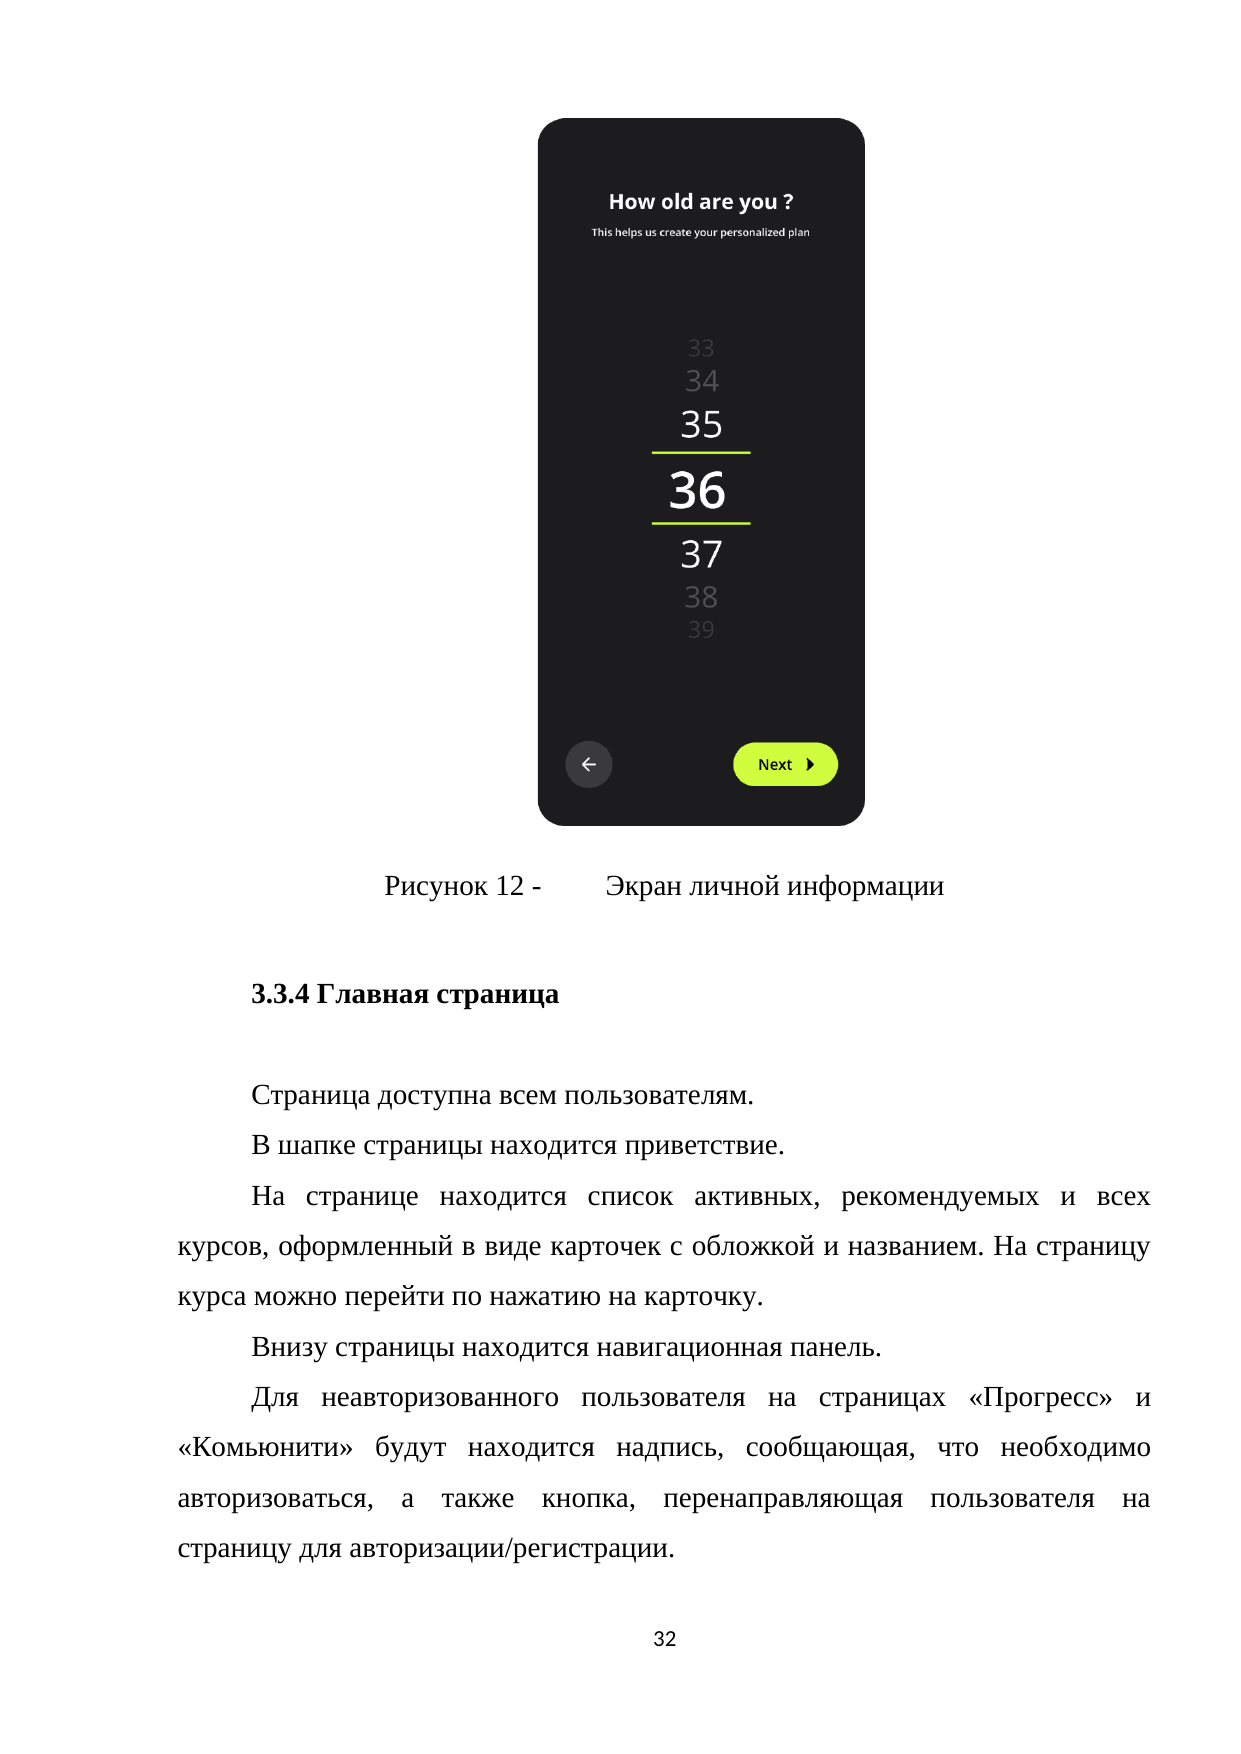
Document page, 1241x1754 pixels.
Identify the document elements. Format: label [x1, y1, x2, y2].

picture [537, 118, 865, 826]
